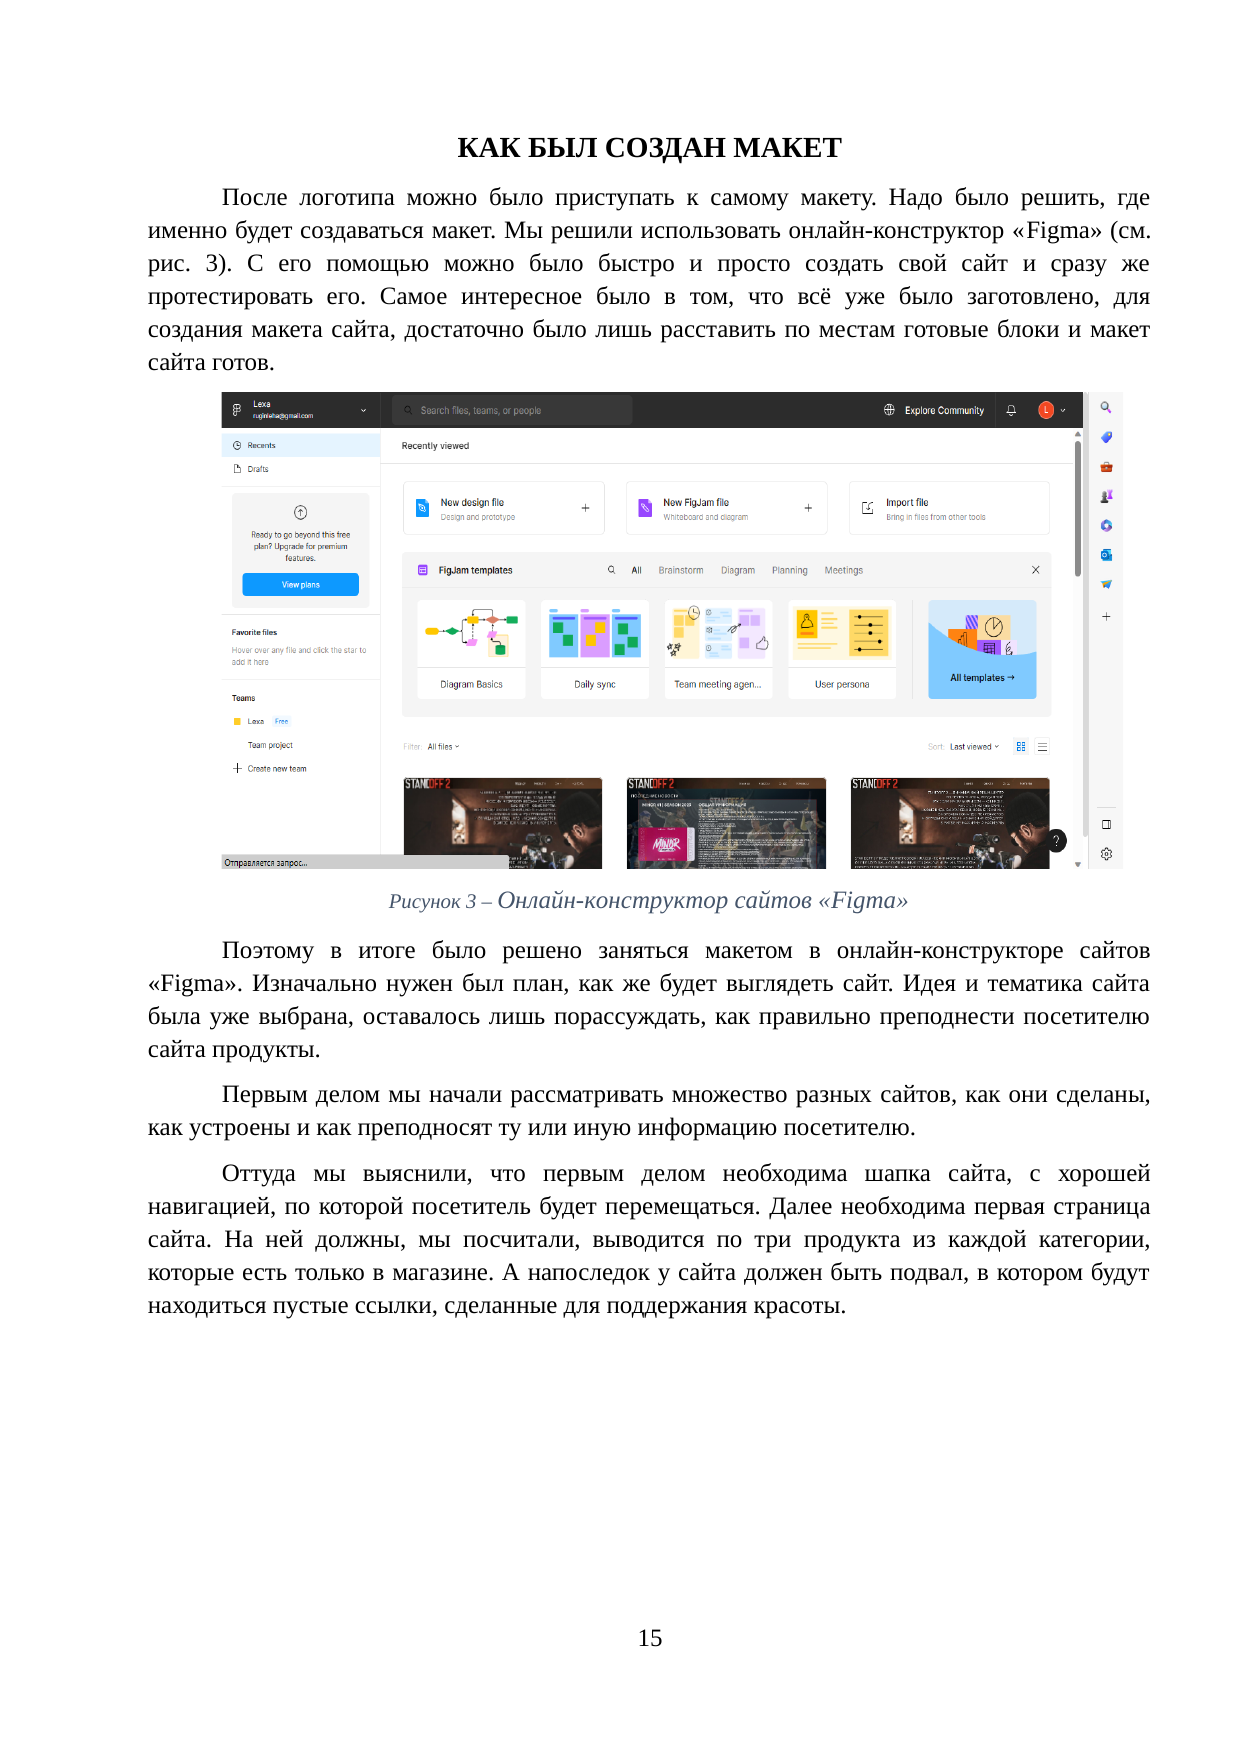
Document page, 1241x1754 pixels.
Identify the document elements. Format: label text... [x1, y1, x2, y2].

text Поэтому в итоге было решено заняться макетом в онлайн-конструкторе сайтов «Figma». Изначально нужен был план, как же будет выглядеть сайт. Идея и тематика сайта была уже выбрана, оставалось лишь порассуждать, как правильно преподнести посетителю сайта продукты. [148, 935, 1152, 1063]
text Первым делом мы начали рассматривать множество разных сайтов, как они сделаны, как устроены и как преподносят ту или иную информацию посетителю. [148, 1079, 1152, 1141]
text После логотипа можно было приступать к самому макету. Надо было решить, где именно будет создаваться макет. Мы решили использовать онлайн-конструктор «Figma» (см. рис. 3). С его помощью можно было быстро и просто создать свой сайт и сразу же протестировать его. Самое интересное было в том, что всё уже было заготовлено, для создания макета сайта, достаточно было лишь расставить по местам готовые блоки и макет сайта готов. [148, 182, 1152, 376]
picture [221, 392, 1124, 869]
text Рисунок 3 – Онлайн-конструктор сайтов «Figma» [148, 885, 1152, 914]
text Оттуда мы выяснили, что первым делом необходима шапка сайта, с хорошей навигацией, по которой посетитель будет перемещаться. Далее необходима первая страница сайта. На ней должны, мы посчитали, выводится по три продукта из каждой категории, которые есть только в магазине. А напоследок у сайта должен быть подвал, в котором будут находиться пустые ссылки, сделанные для поддержания красоты. [148, 1158, 1152, 1319]
subtitle Как был создан макет [148, 131, 1152, 164]
